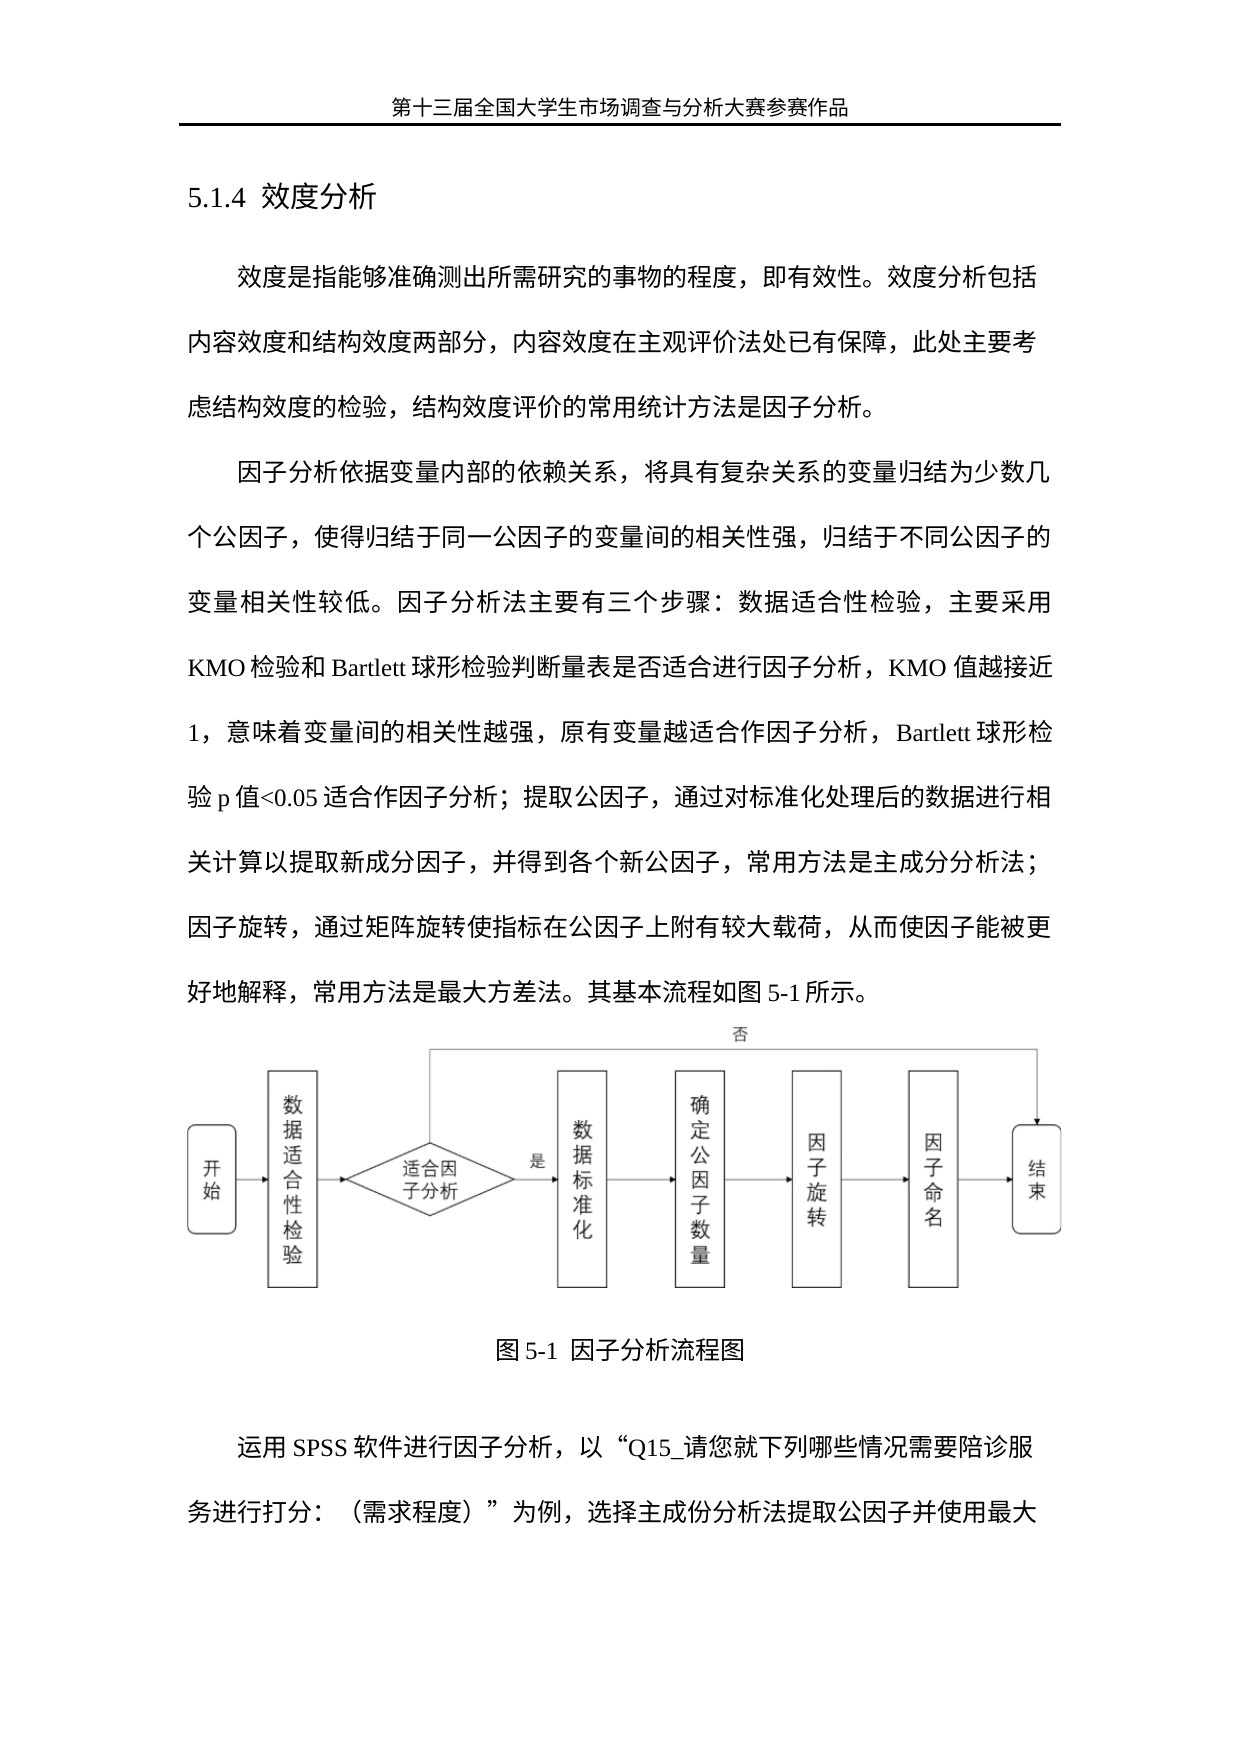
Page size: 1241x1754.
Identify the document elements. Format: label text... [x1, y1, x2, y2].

text 图5-1 因子分析流程图 [187, 1288, 1053, 1381]
picture [187, 1023, 1062, 1288]
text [187, 1413, 1053, 1543]
text 因子分析依据变量内部的依赖关系，将具有复杂关系的变量归结为少数几个公因子，使得归结于同一公因子的变量间的相关性强，归结于不同公因子的变量相关性较低。因子分析法主要有三个步骤：数据适合性检验，主要采用KMO检验和Bartlett球形检验判断量表是否适合进行因子分析，KMO 值越接近1，意味着变量间的相关性越强，原有变量越适合作因子分析，Bartlett球形检验p值<0.05适合作因子分析；提取公因子，通过对标准化处理后的数据进行相关计算以提取新成分因子，并得到各个新公因子，常用方法是主成分分析法；因子旋转，通过矩阵旋转使指标在公因子上附有较大载荷，从而使因子能被更好地解释，常用方法是最大方差法。其基本流程如图5-1所示。 [187, 438, 1053, 1023]
subtitle 效度分析 [187, 162, 1053, 227]
text 效度是指能够准确测出所需研究的事物的程度，即有效性。效度分析包括内容效度和结构效度两部分，内容效度在主观评价法处已有保障，此处主要考虑结构效度的检验，结构效度评价的常用统计方法是因子分析。 [187, 243, 1053, 438]
